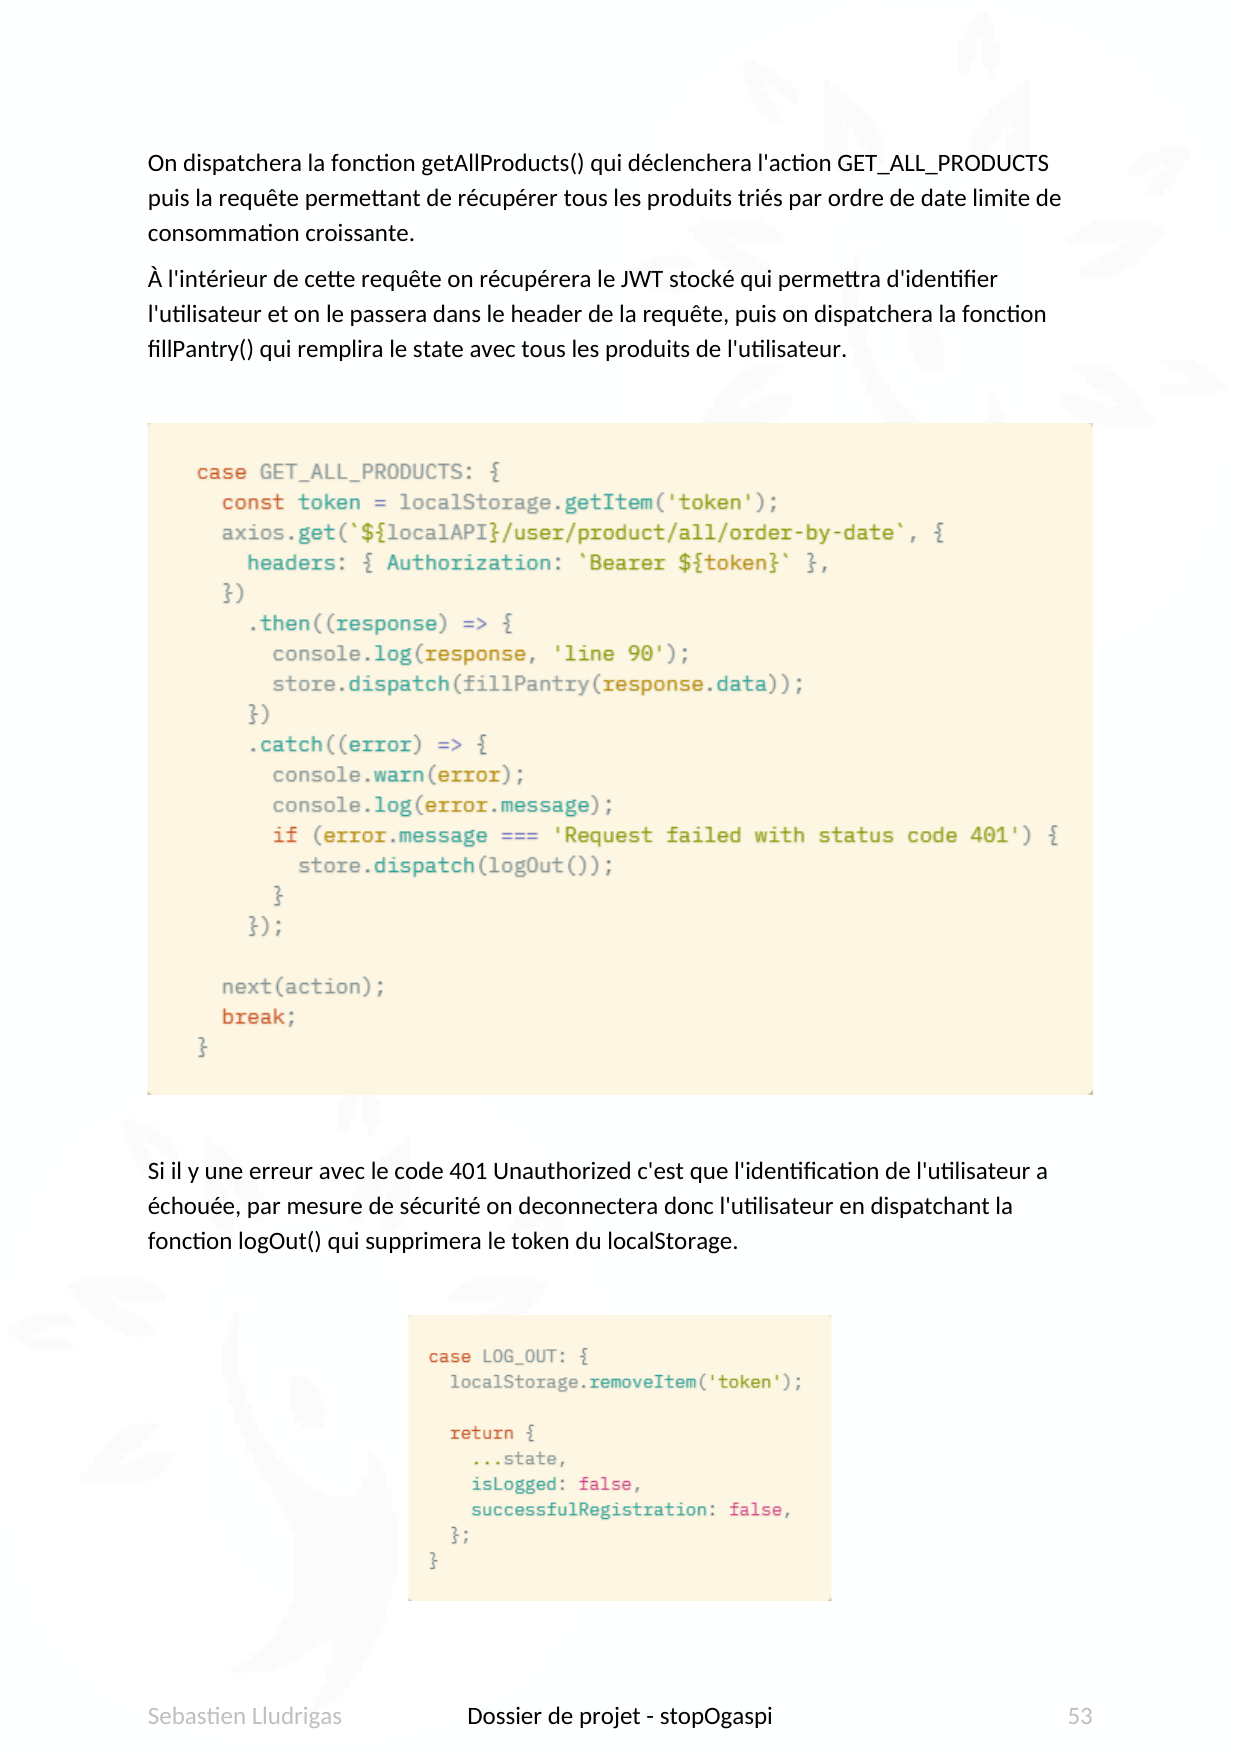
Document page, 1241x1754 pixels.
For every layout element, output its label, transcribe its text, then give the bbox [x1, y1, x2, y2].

text À l'intérieur de cette requête on récupérera le JWT stocké qui permettra d'identifier l'utilisateur et on le passera dans le header de la requête, puis on dispatchera la fonction fillPantry() qui remplira le state avec tous les produits de l'utilisateur. [148, 263, 1093, 363]
text On dispatchera la fonction getAllProducts() qui déclenchera l'action GET_ALL_PRODUCTS puis la requête permettant de récupérer tous les produits triés par ordre de date limite de consommation croissante. [148, 148, 1093, 248]
picture [147, 423, 1093, 1095]
text Si il y une erreur avec le code 401 Unauthorized c'est que l'identification de l'utilisateur a échouée, par mesure de sécurité on deconnectera donc l'utilisateur en dispatchant la fonction logOut() qui supprimera le token du localStorage. [148, 1155, 1093, 1255]
picture [408, 1315, 832, 1601]
